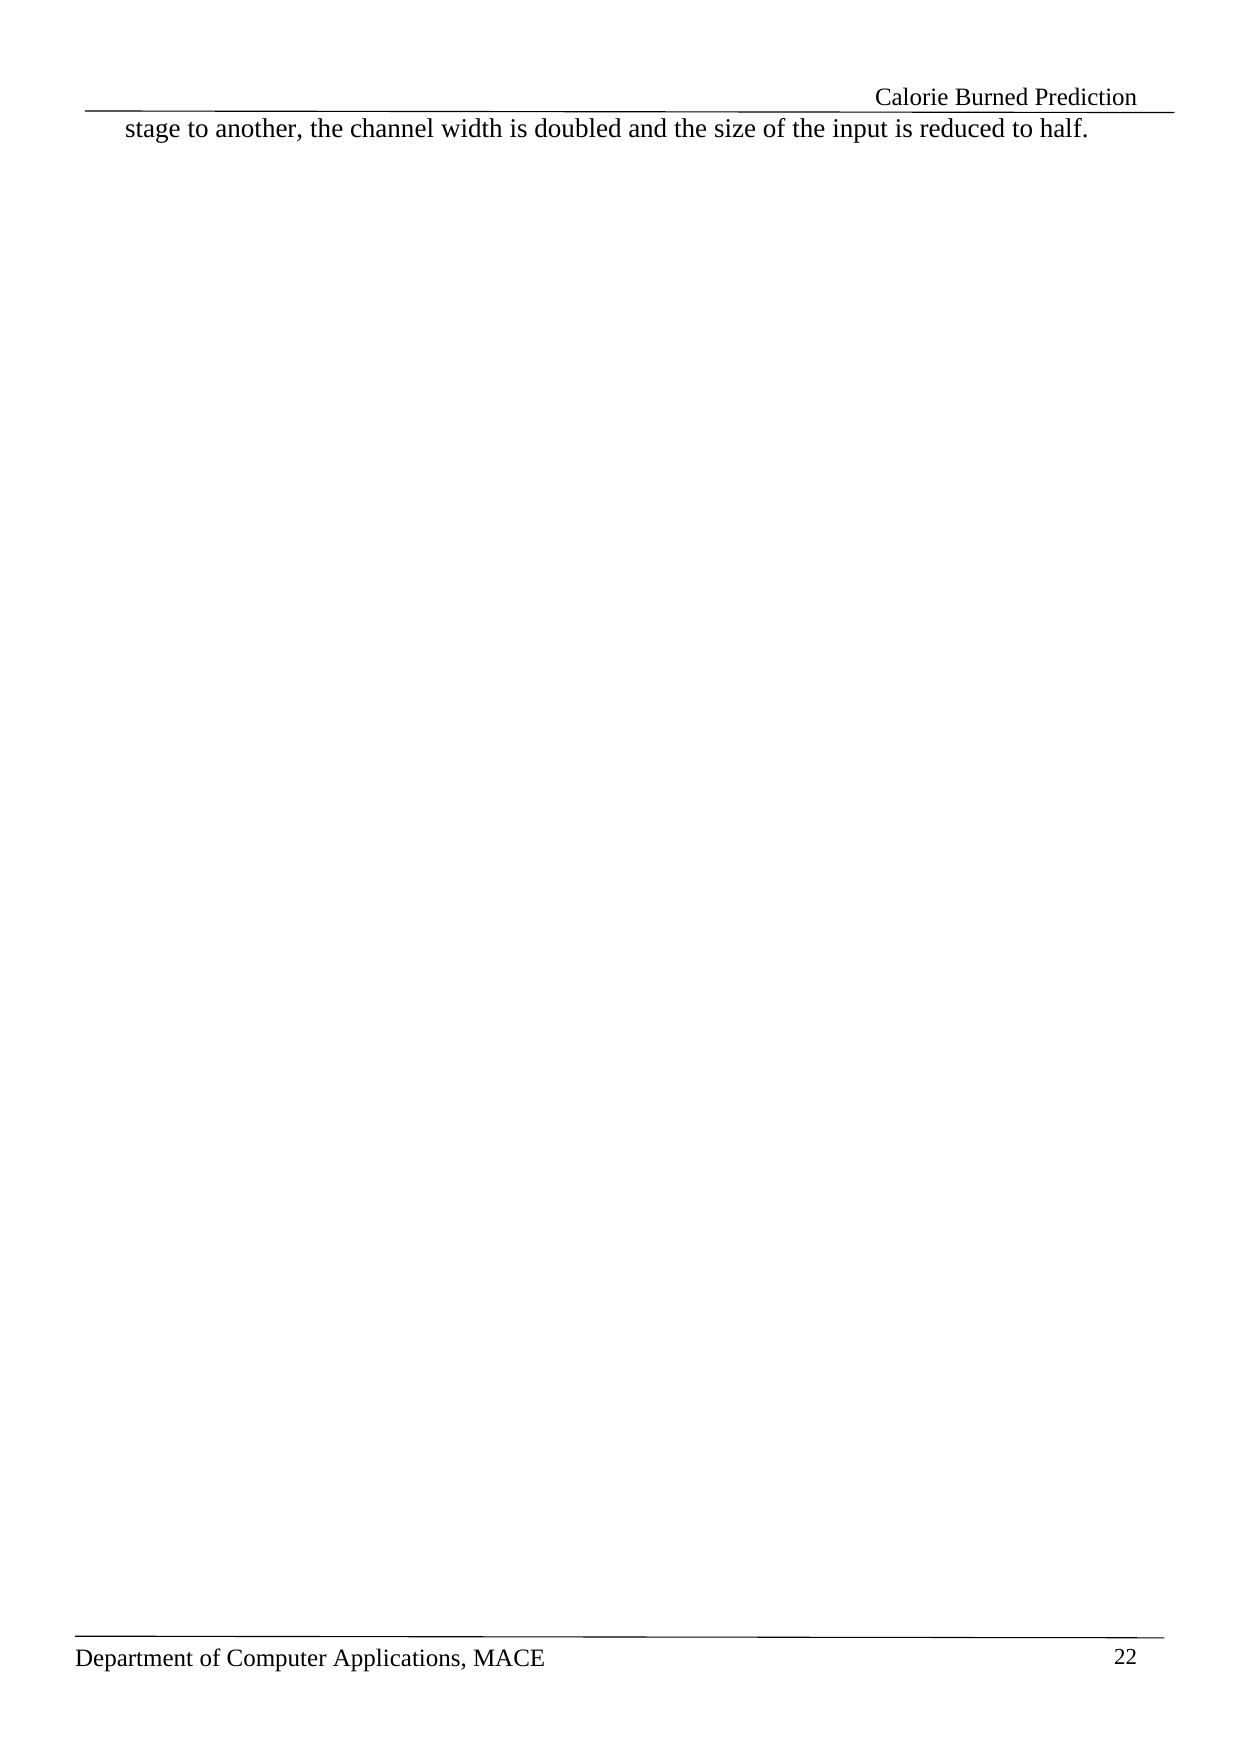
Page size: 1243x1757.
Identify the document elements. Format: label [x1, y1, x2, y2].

text [125, 112, 1156, 144]
